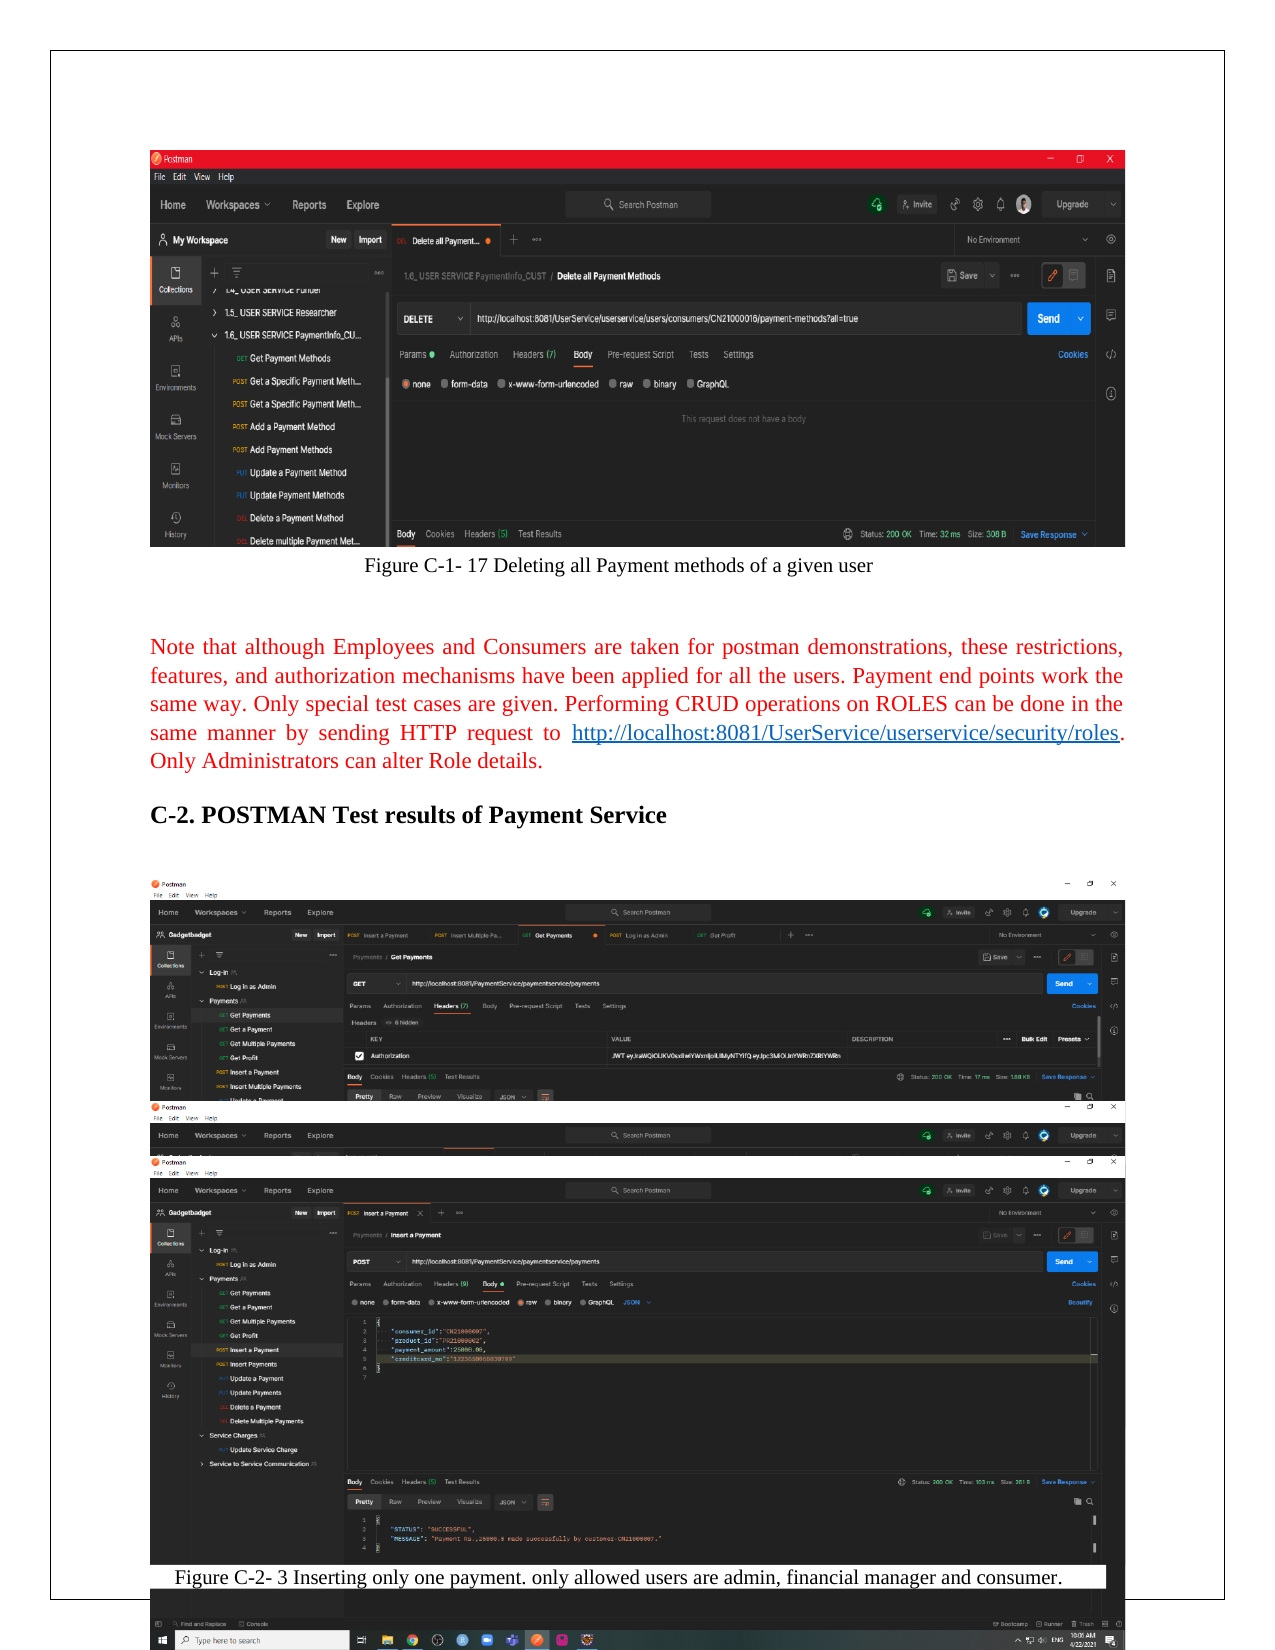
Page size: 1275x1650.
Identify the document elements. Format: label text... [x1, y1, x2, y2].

subtitle C-2. POSTMAN Test results of Payment Service [150, 801, 1125, 829]
text Note that although Employees and Consumers are taken for postman demonstrations, these restrictions, features, and authorization mechanisms have been applied for all the users. Payment end points work the same way. Only special test cases are given. Performing CRUD operations on ROLES can be done in the same manner by sending HTTP request to http://localhost:8081/UserService/userservice/security/roles. Only Administrators can alter Role details. [150, 633, 1125, 773]
picture [150, 878, 1125, 1650]
picture [150, 150, 1125, 547]
